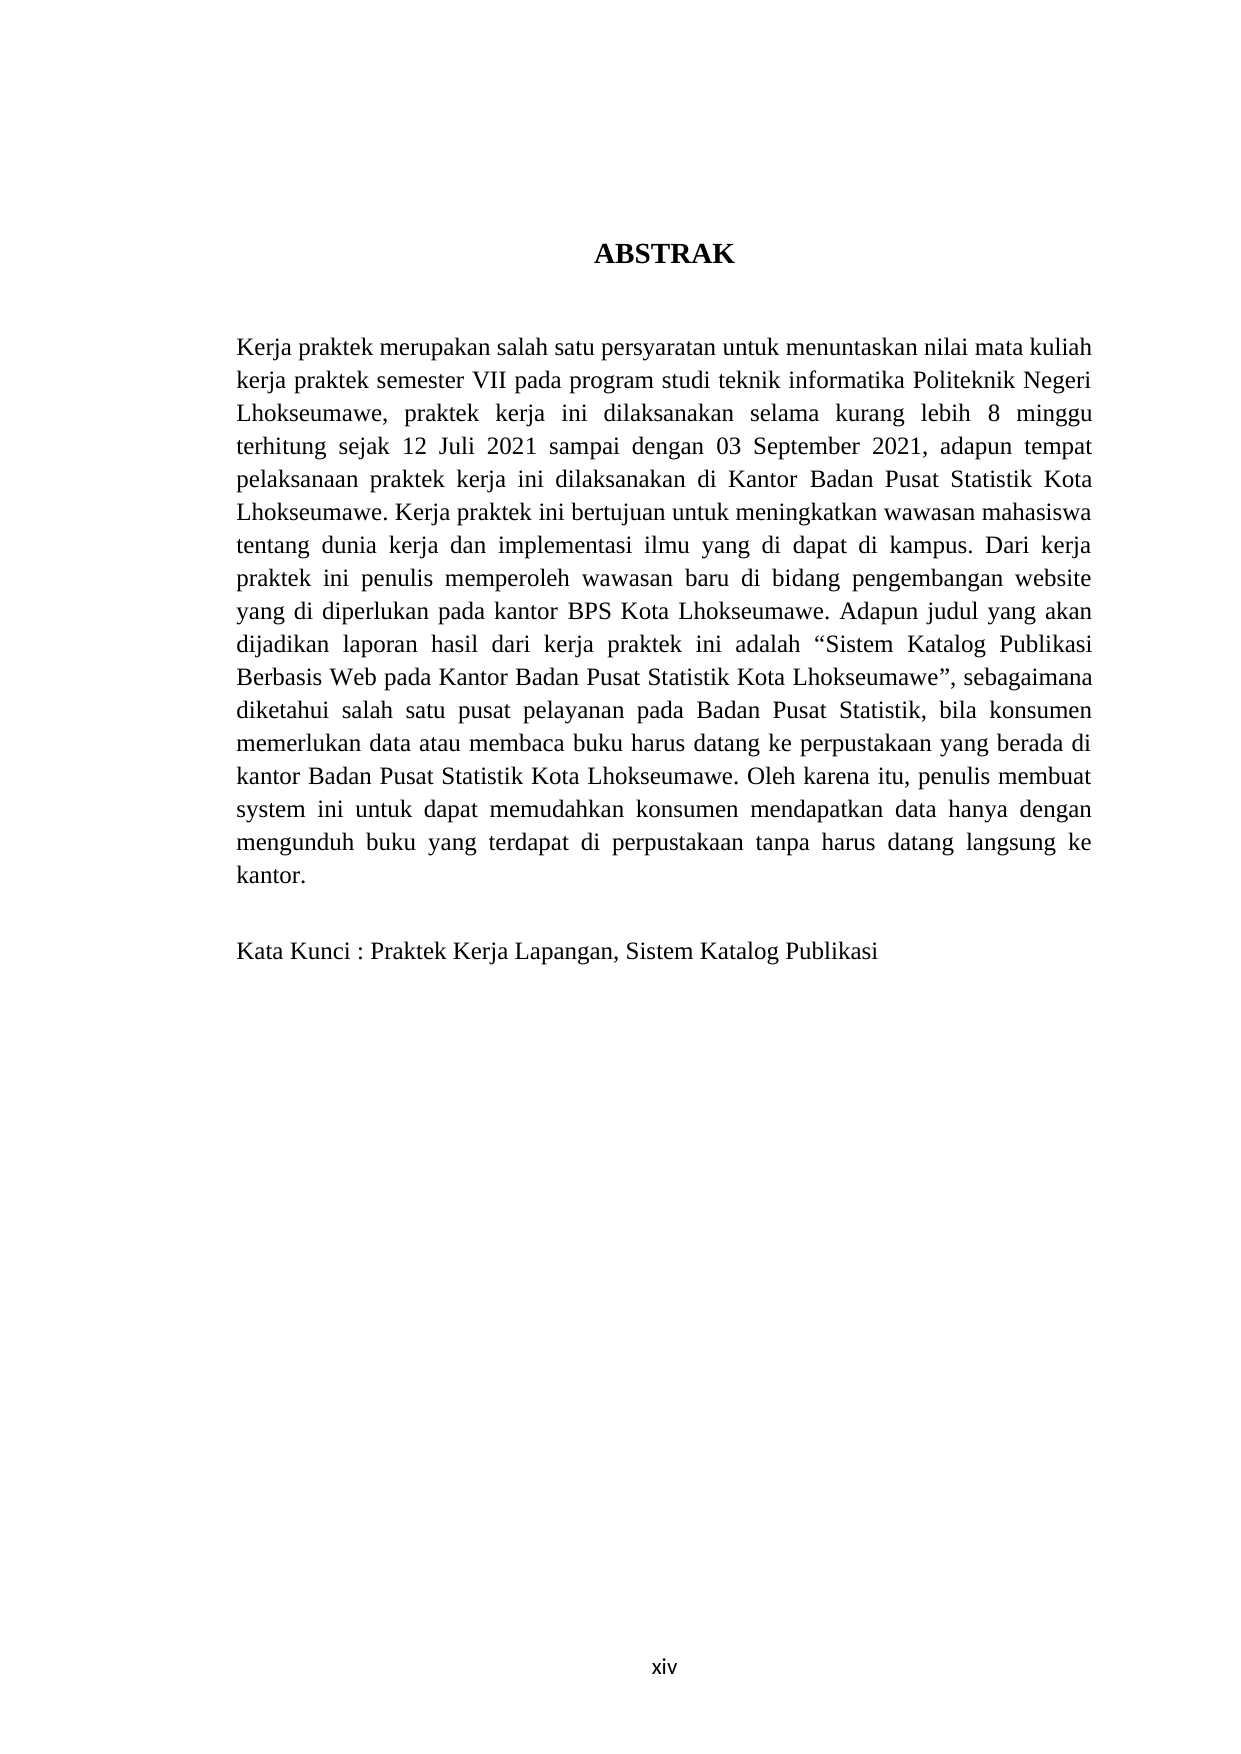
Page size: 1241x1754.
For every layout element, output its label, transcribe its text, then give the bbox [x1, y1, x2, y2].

text Kerja praktek merupakan salah satu persyaratan untuk menuntaskan nilai mata kuliah kerja praktek semester VII pada program studi teknik informatika Politeknik Negeri Lhokseumawe, praktek kerja ini dilaksanakan selama kurang lebih 8 minggu terhitung sejak 12 Juli 2021 sampai dengan 03 September 2021, adapun tempat pelaksanaan praktek kerja ini dilaksanakan di Kantor Badan Pusat Statistik Kota Lhokseumawe. Kerja praktek ini bertujuan untuk meningkatkan wawasan mahasiswa tentang dunia kerja dan implementasi ilmu yang di dapat di kampus. Dari kerja praktek ini penulis memperoleh wawasan baru di bidang pengembangan website yang di diperlukan pada kantor BPS Kota Lhokseumawe. Adapun judul yang akan dijadikan laporan hasil dari kerja praktek ini adalah “Sistem Katalog Publikasi Berbasis Web pada Kantor Badan Pusat Statistik Kota Lhokseumawe”, sebagaimana diketahui salah satu pusat pelayanan pada Badan Pusat Statistik, bila konsumen memerlukan data atau membaca buku harus datang ke perpustakaan yang berada di kantor Badan Pusat Statistik Kota Lhokseumawe. Oleh karena itu, penulis membuat system ini untuk dapat memudahkan konsumen mendapatkan data hanya dengan mengunduh buku yang terdapat di perpustakaan tanpa harus datang langsung ke kantor. [236, 332, 1092, 889]
text Kata Kunci : Praktek Kerja Lapangan, Sistem Katalog Publikasi [236, 936, 1092, 965]
subtitle ABSTRAK [236, 236, 1092, 270]
